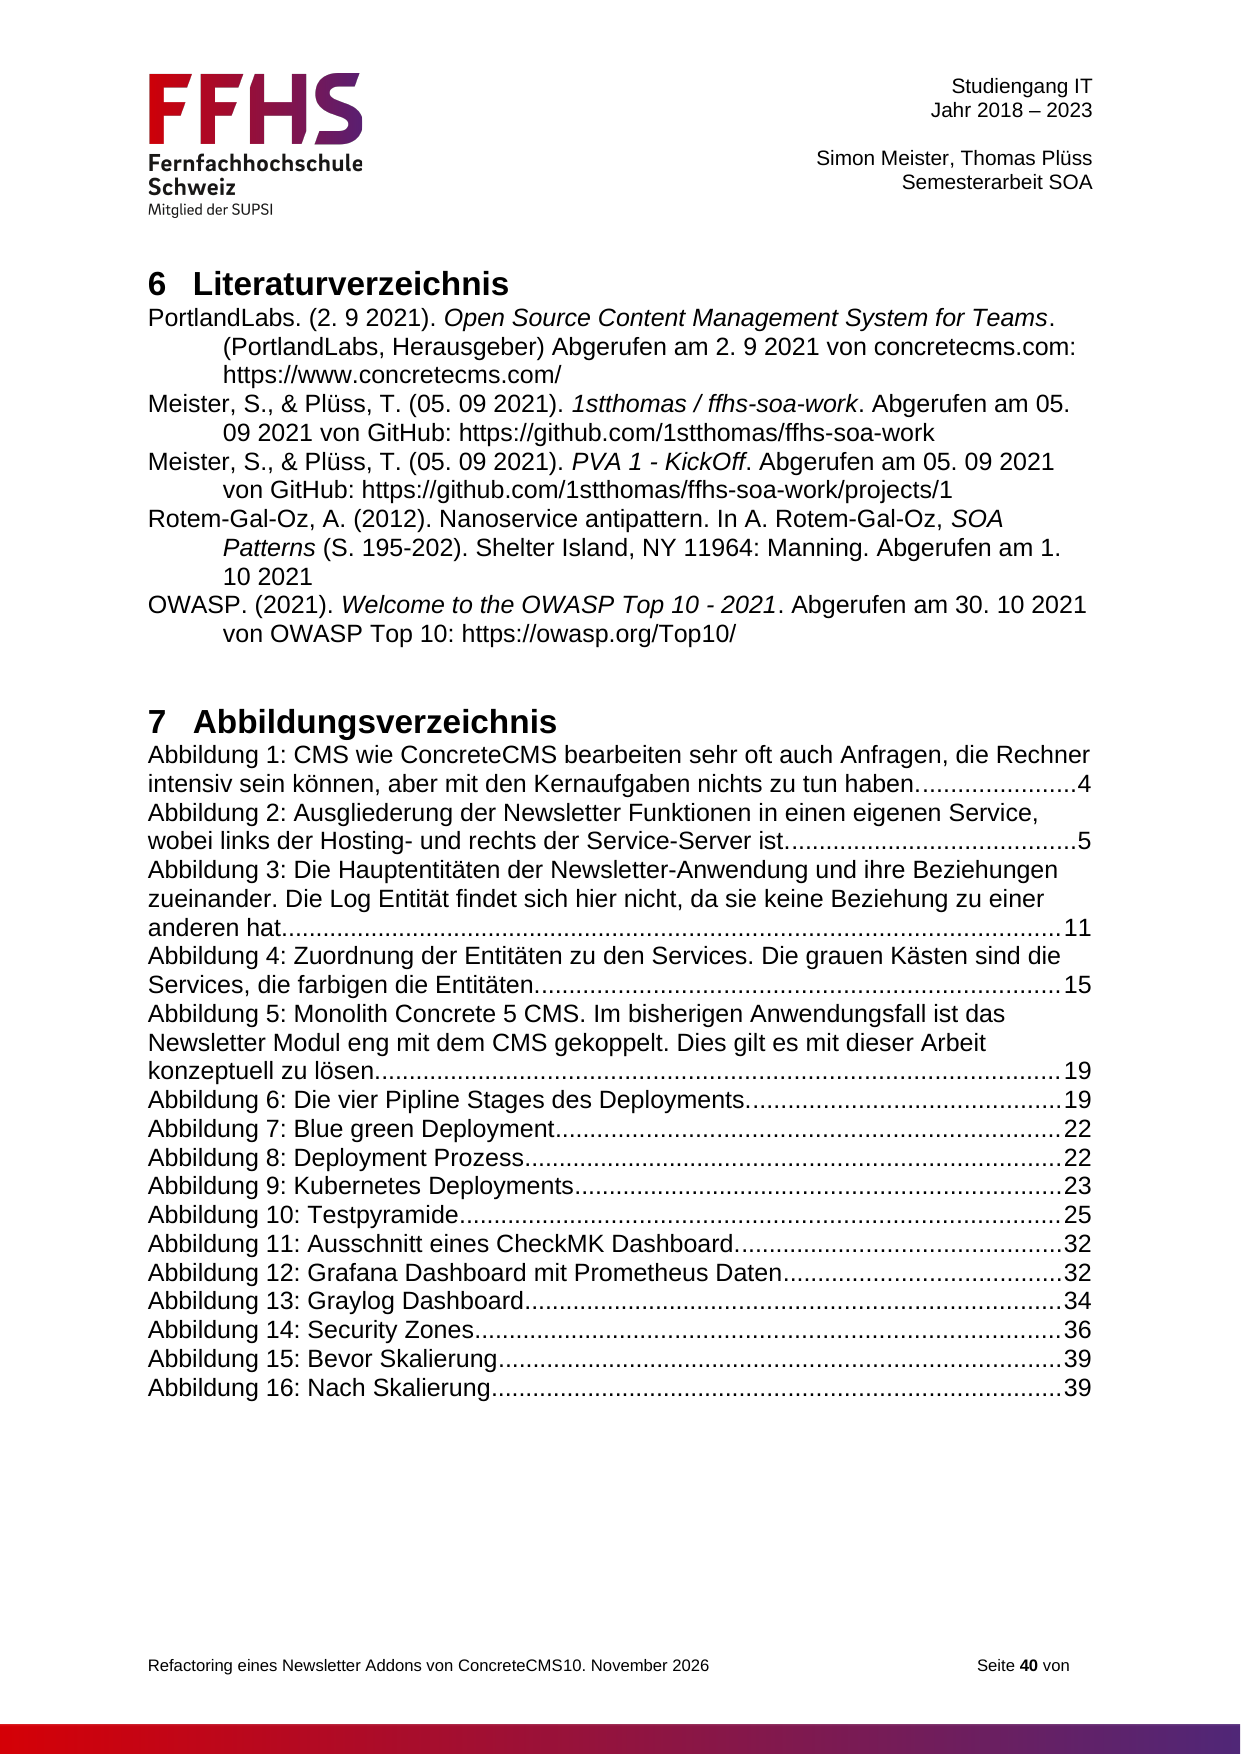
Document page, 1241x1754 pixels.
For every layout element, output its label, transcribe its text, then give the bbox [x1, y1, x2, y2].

text Abbildung 4: Zuordnung der Entitäten zu den Services. Die grauen Kästen sind die Services, die farbigen die Entitäten. 15 [148, 941, 1092, 999]
text Abbildung 3: Die Hauptentitäten der Newsletter-Anwendung und ihre Beziehungen zueinander. Die Log Entität findet sich hier nicht, da sie keine Beziehung zu einer anderen hat. 11 [148, 855, 1092, 941]
text Abbildung 11: Ausschnitt eines CheckMK Dashboard. 32 [148, 1229, 1092, 1258]
text Abbildung 16: Nach Skalierung 39 [148, 1373, 1092, 1401]
text PortlandLabs. (2. 9 2021). Open Source Content Management System for Teams. (PortlandLabs, Herausgeber) Abgerufen am 2. 9 2021 von concretecms.com: https://www.concretecms.com/ [148, 303, 1092, 389]
text Abbildung 12: Grafana Dashboard mit Prometheus Daten 32 [148, 1258, 1092, 1286]
text Abbildung 1: CMS wie ConcreteCMS bearbeiten sehr oft auch Anfragen, die Rechner intensiv sein können, aber mit den Kernaufgaben nichts zu tun haben. 4 [148, 740, 1092, 798]
text Abbildung 9: Kubernetes Deployments 23 [148, 1171, 1092, 1200]
text Meister, S., & Plüss, T. (05. 09 2021). PVA 1 - KickOff. Abgerufen am 05. 09 2021 von GitHub: https://github.com/1stthomas/ffhs-soa-work/projects/1 [148, 447, 1092, 504]
picture [148, 73, 363, 218]
text Rotem-Gal-Oz, A. (2012). Nanoservice antipattern. In A. Rotem-Gal-Oz, SOA Patterns (S. 195-202). Shelter Island, NY 11964: Manning. Abgerufen am 1. 10 2021 [148, 504, 1092, 590]
picture [0, 1724, 1241, 1754]
text Abbildung 6: Die vier Pipline Stages des Deployments. 19 [148, 1085, 1092, 1114]
text Abbildung 10: Testpyramide 25 [148, 1200, 1092, 1229]
text Abbildung 15: Bevor Skalierung 39 [148, 1344, 1092, 1373]
text Abbildung 7: Blue green Deployment 22 [148, 1114, 1092, 1143]
text Abbildung 13: Graylog Dashboard 34 [148, 1286, 1092, 1315]
text Abbildung 5: Monolith Concrete 5 CMS. Im bisherigen Anwendungsfall ist das Newsletter Modul eng mit dem CMS gekoppelt. Dies gilt es mit dieser Arbeit konzeptuell zu lösen. 19 [148, 999, 1092, 1085]
text Abbildung 14: Security Zones 36 [148, 1315, 1092, 1344]
subtitle Abbildungsverzeichnis [148, 702, 1092, 740]
text Abbildung 8: Deployment Prozess 22 [148, 1143, 1092, 1171]
text Abbildung 2: Ausgliederung der Newsletter Funktionen in einen eigenen Service, wobei links der Hosting- und rechts der Service-Server ist. 5 [148, 798, 1092, 855]
text Meister, S., & Plüss, T. (05. 09 2021). 1stthomas / ffhs-soa-work. Abgerufen am 05. 09 2021 von GitHub: https://github.com/1stthomas/ffhs-soa-work [148, 389, 1092, 447]
subtitle Literaturverzeichnis [148, 264, 1092, 303]
text OWASP. (2021). Welcome to the OWASP Top 10 - 2021. Abgerufen am 30. 10 2021 von OWASP Top 10: https://owasp.org/Top10/ [148, 590, 1092, 648]
